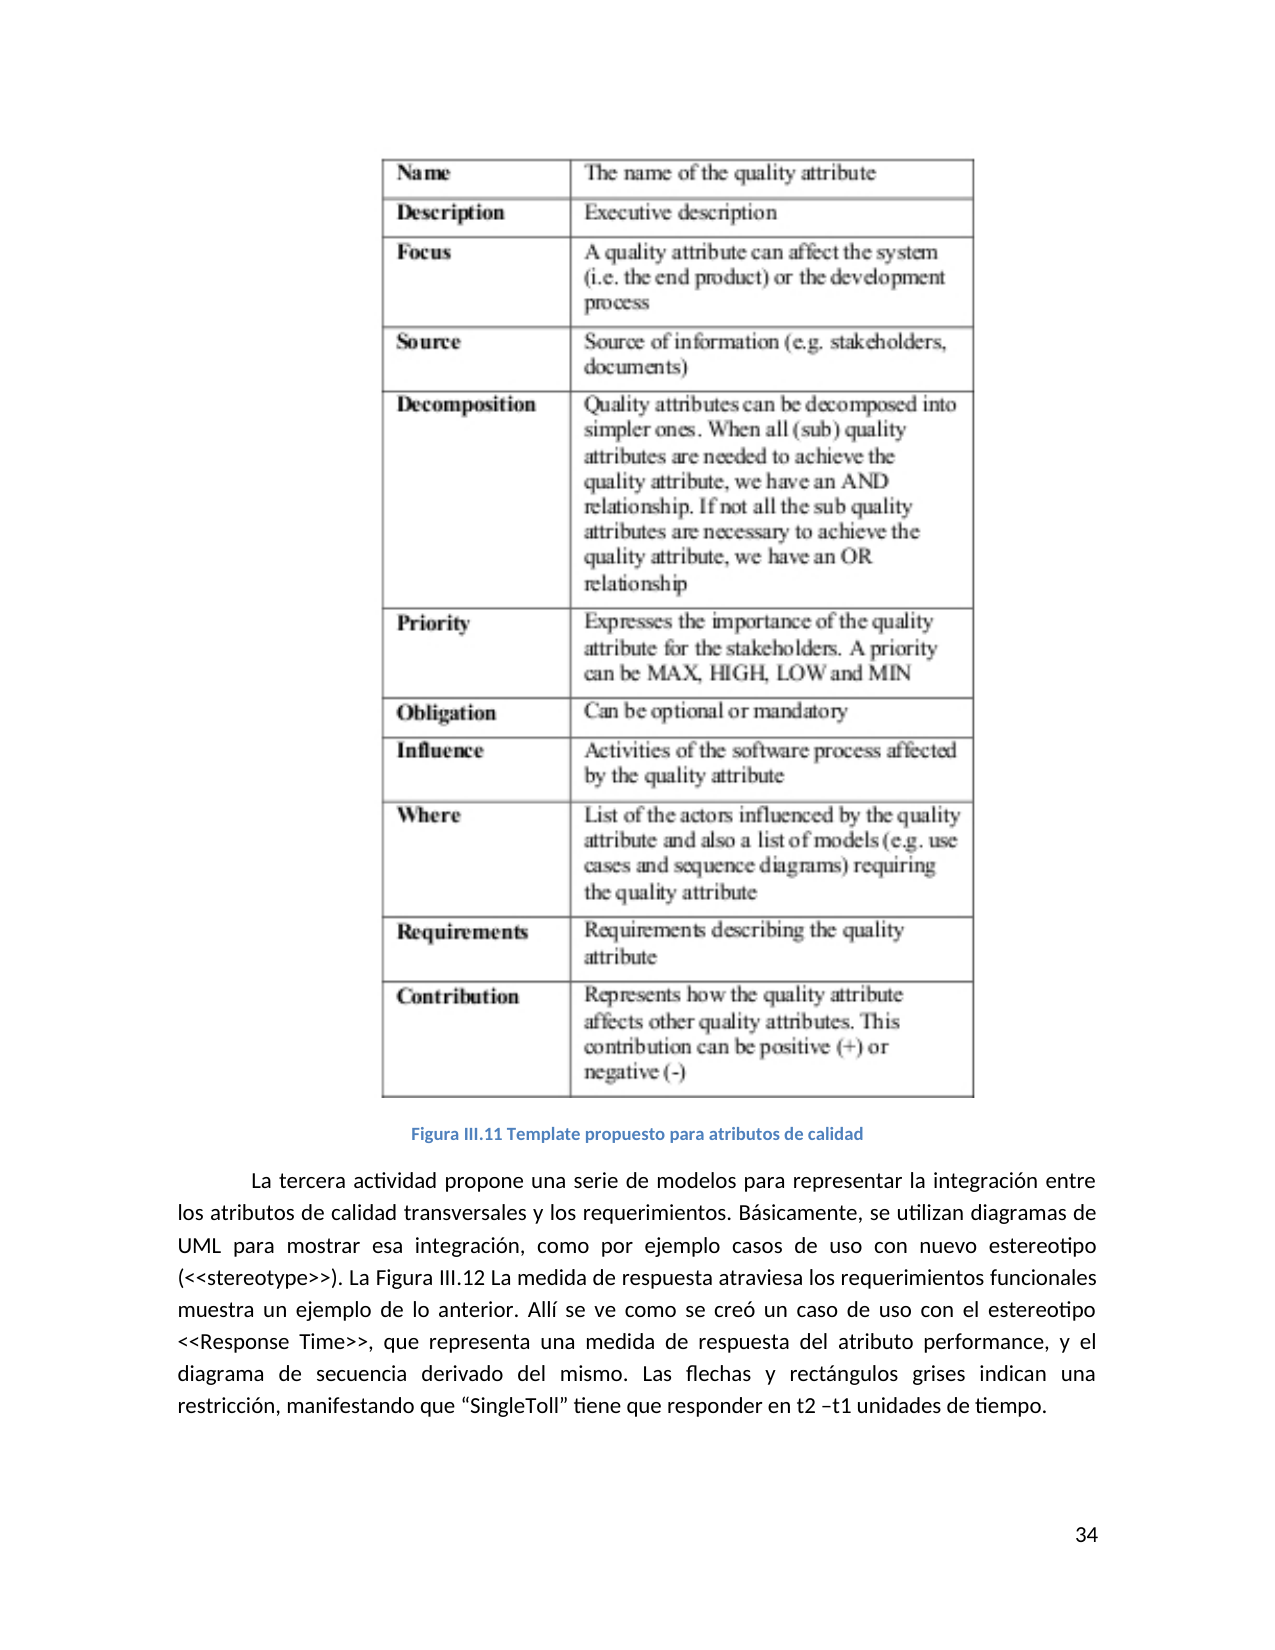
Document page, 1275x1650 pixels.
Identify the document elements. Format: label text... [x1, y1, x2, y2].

picture [374, 147, 975, 1098]
